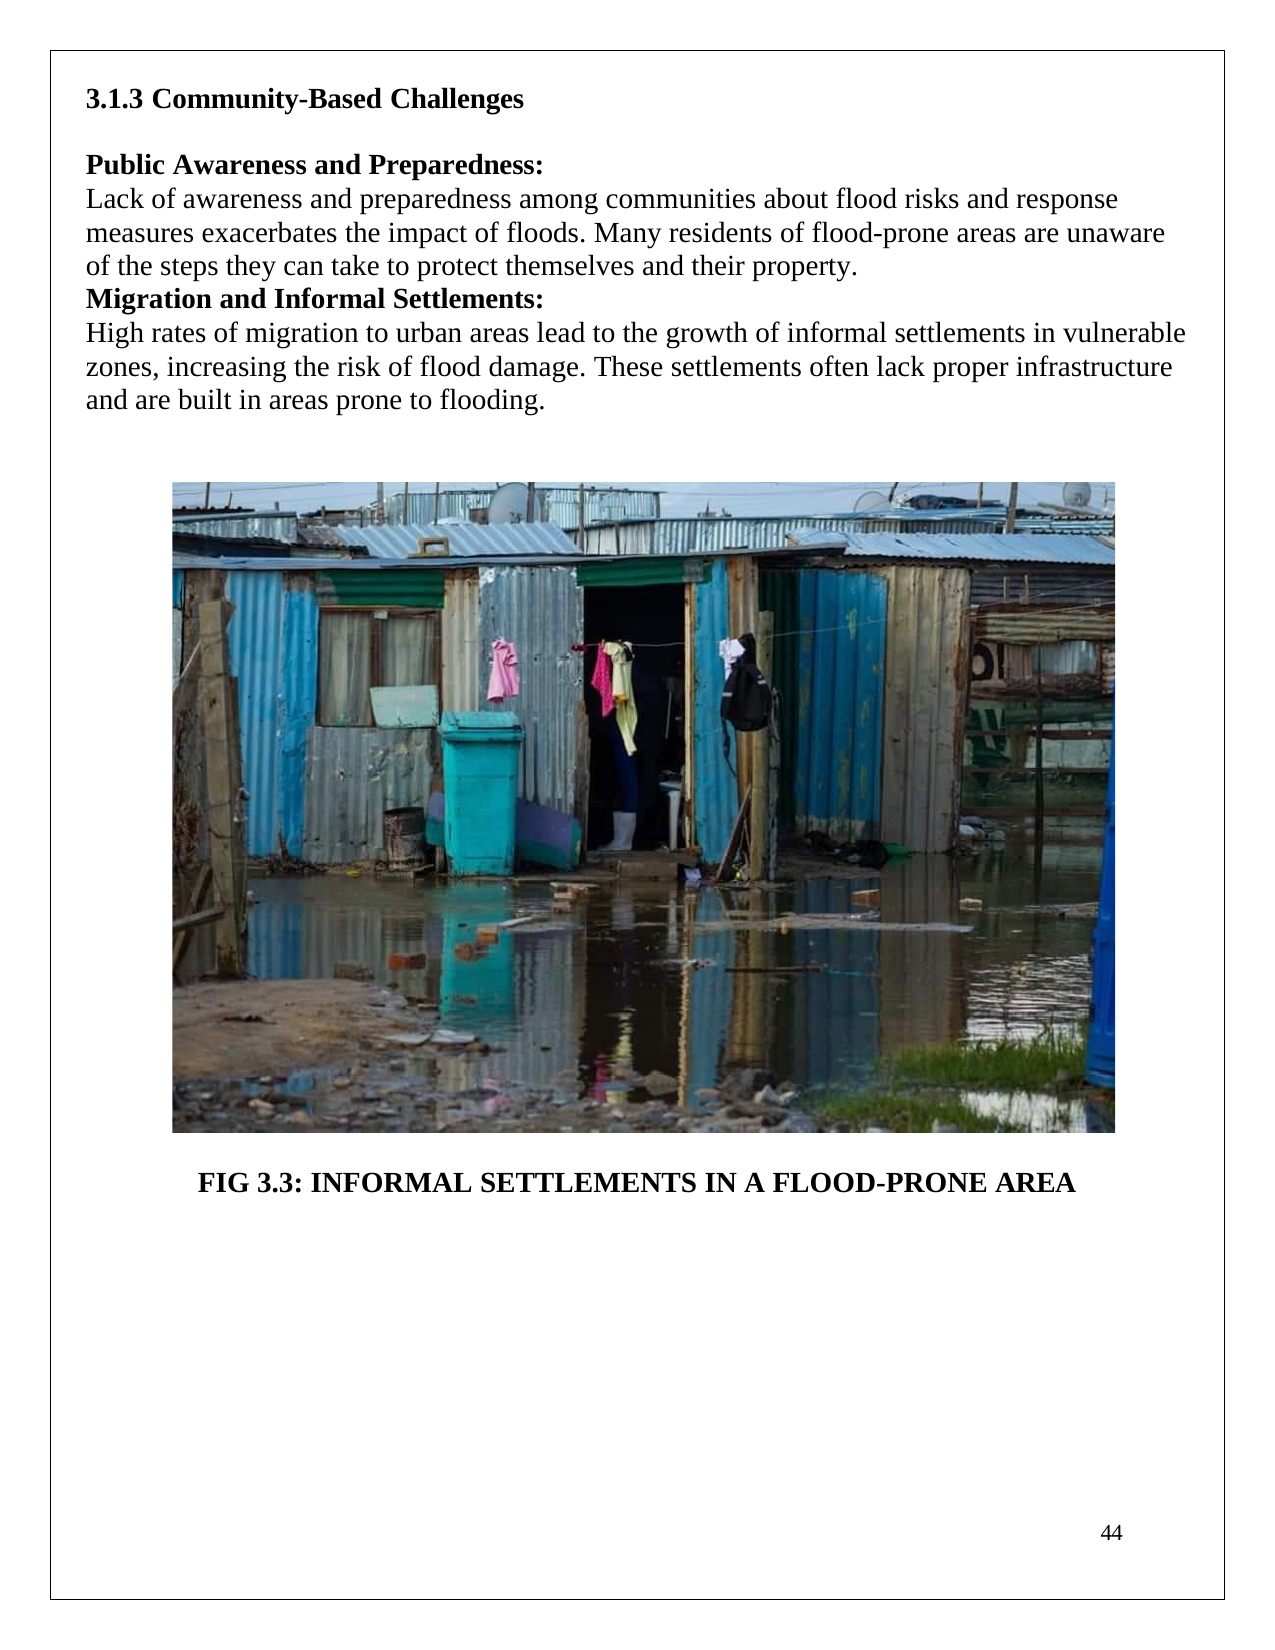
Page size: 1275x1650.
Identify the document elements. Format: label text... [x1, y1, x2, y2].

subtitle Community-Based Challenges [86, 81, 1200, 115]
subtitle Migration and Informal Settlements: [86, 282, 1200, 315]
text High rates of migration to urban areas lead to the growth of informal settlements in vulnerable zones, increasing the risk of flood damage. These settlements often lack proper infrastructure and are built in areas prone to flooding. [86, 315, 1200, 416]
picture [172, 482, 1116, 1133]
text Public Awareness and Preparedness: [86, 148, 1200, 181]
text Lack of awareness and preparedness among communities about flood risks and response measures exacerbates the impact of floods. Many residents of flood-prone areas are unaware of the steps they can take to protect themselves and their property. [86, 181, 1181, 282]
